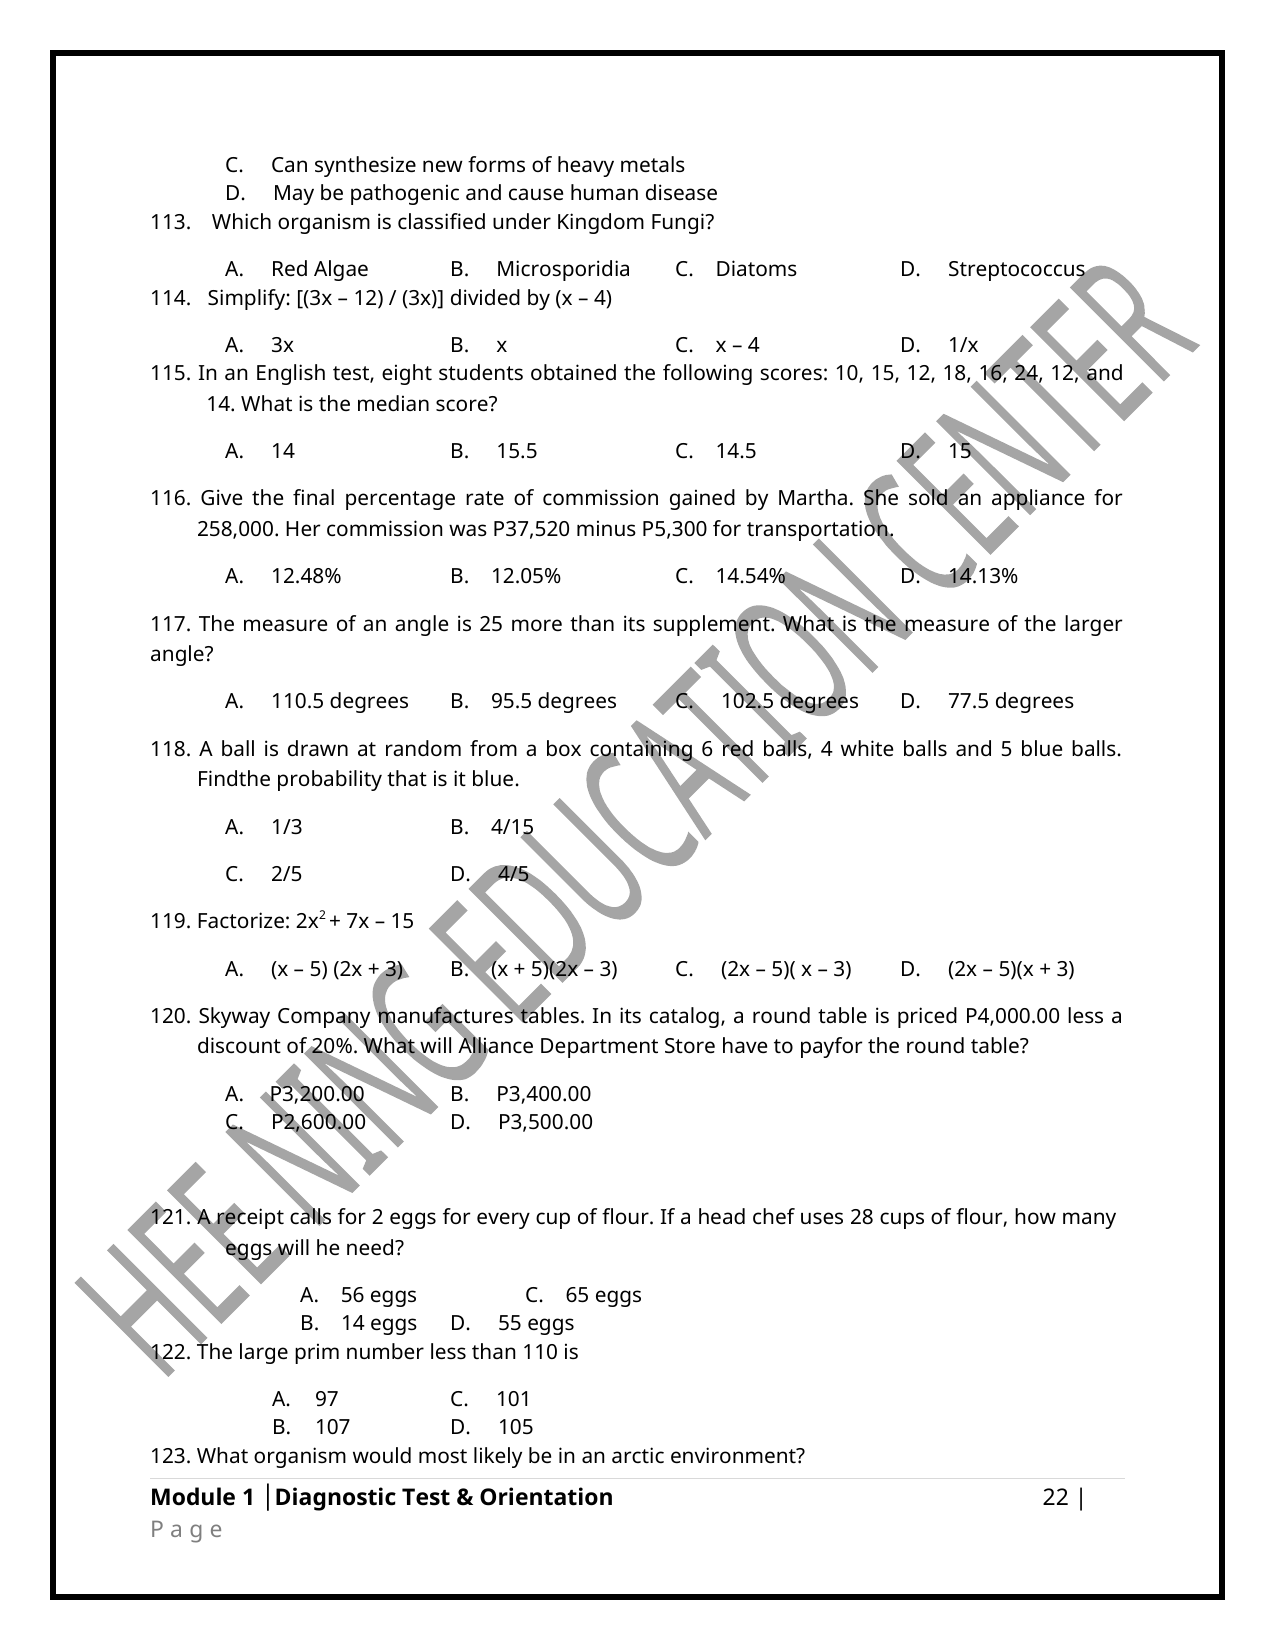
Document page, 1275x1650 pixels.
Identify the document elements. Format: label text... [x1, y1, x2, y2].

text 114. Simplify: [(3x – 12) / (3x)] divided by (x – 4) [150, 283, 1125, 311]
text D. May be pathogenic and cause human disease [150, 178, 1125, 207]
text 115. In an English test, eight students obtained the following scores: 10, 15, 12, 18, 16, 24, 12, and 14. What is the median score? [150, 358, 1125, 417]
text 116. Give the final percentage rate of commission gained by Martha. She sold an appliance for 258,000. Her commission was P37,520 minus P5,300 for transportation. [150, 483, 1125, 543]
text A. 56 eggs C. 65 eggs [225, 1280, 1125, 1308]
text C. P2,600.00 D. P3,500.00 [225, 1107, 1125, 1136]
text C. Can synthesize new forms of heavy metals [150, 150, 1125, 178]
text A. 3x B. x C. x – 4 D. 1/x [150, 330, 1125, 358]
list P3,200.00 B. P3,400.00 [225, 1079, 1125, 1107]
text A. 1/3 B. 4/15 [150, 812, 1125, 840]
text A. 110.5 degrees B. 95.5 degrees C. 102.5 degrees D. 77.5 degrees [150, 687, 1125, 715]
text 118. A ball is drawn at random from a box containing 6 red balls, 4 white balls and 5 blue balls. Findthe probability that is it blue. [150, 734, 1125, 793]
list 107 D. 105 [272, 1412, 1125, 1441]
text 113. Which organism is classified under Kingdom Fungi? [150, 207, 1125, 235]
text B. 14 eggs D. 55 eggs [225, 1308, 1125, 1337]
text 120. Skyway Company manufactures tables. In its catalog, a round table is priced P4,000.00 less a discount of 20%. What will Alliance Department Store have to payfor the round table? [150, 1001, 1125, 1060]
text 123. What organism would most likely be in an arctic environment? [150, 1441, 1125, 1469]
text A. 14 B. 15.5 C. 14.5 D. 15 [150, 436, 1125, 465]
text 119. Factorize: 2x2 + 7x – 15 [150, 906, 1125, 935]
text C. 2/5 D. 4/5 [150, 859, 1125, 888]
text 122. The large prim number less than 110 is [150, 1337, 1125, 1365]
text A. 12.48% B. 12.05% C. 14.54% D. 14.13% [150, 561, 1125, 590]
text 121. A receipt calls for 2 eggs for every cup of flour. If a head chef uses 28 cups of flour, how many eggs will he need? [150, 1202, 1125, 1261]
text A. Red Algae B. Microsporidia C. Diatoms D. Streptococcus [150, 254, 1125, 283]
text A. (x – 5) (2x + 3) B. (x + 5)(2x – 3) C. (2x – 5)( x – 3) D. (2x – 5)(x + 3) [150, 954, 1125, 982]
text 117. The measure of an angle is 25 more than its supplement. What is the measure of the larger angle? [150, 609, 1125, 668]
list 97 C. 101 [272, 1384, 1125, 1412]
